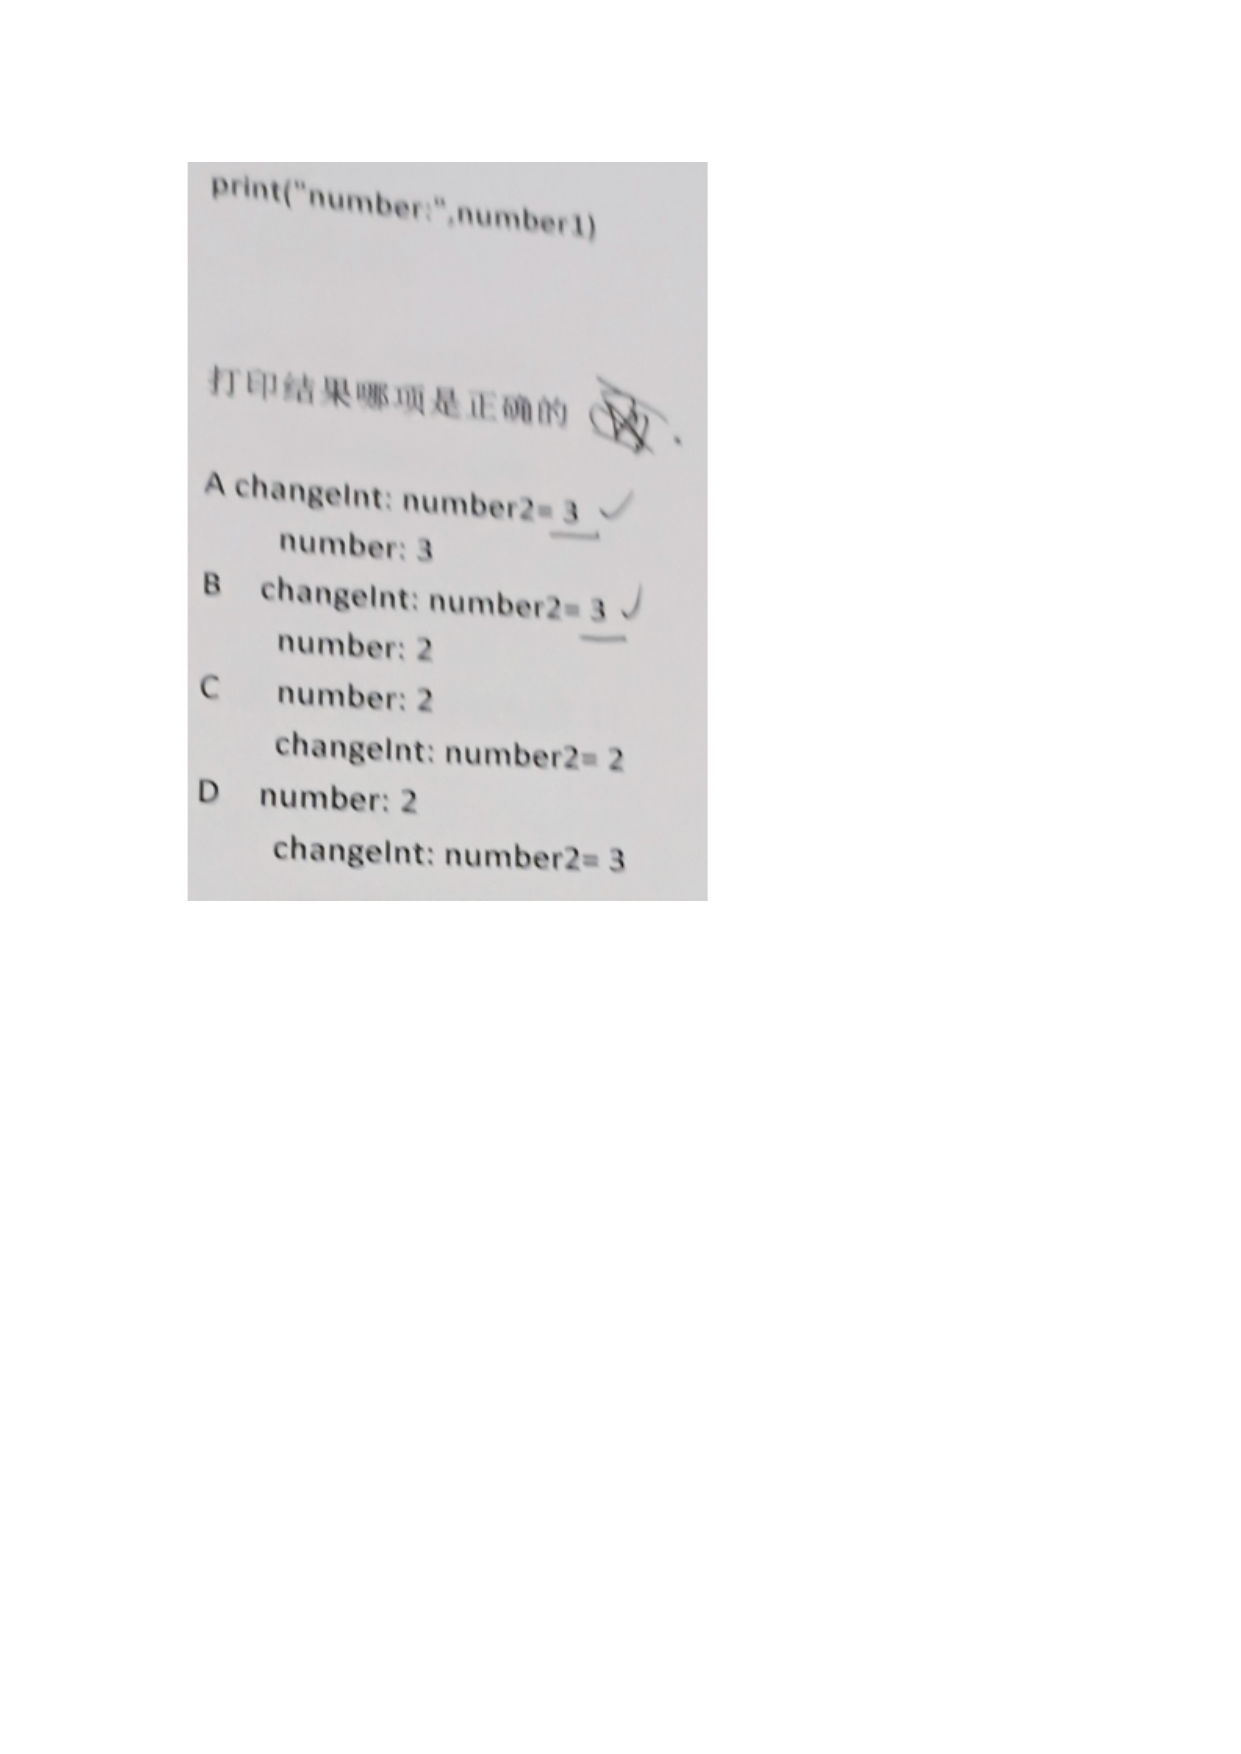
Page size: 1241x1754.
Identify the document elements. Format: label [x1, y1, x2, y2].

picture [187, 162, 708, 901]
